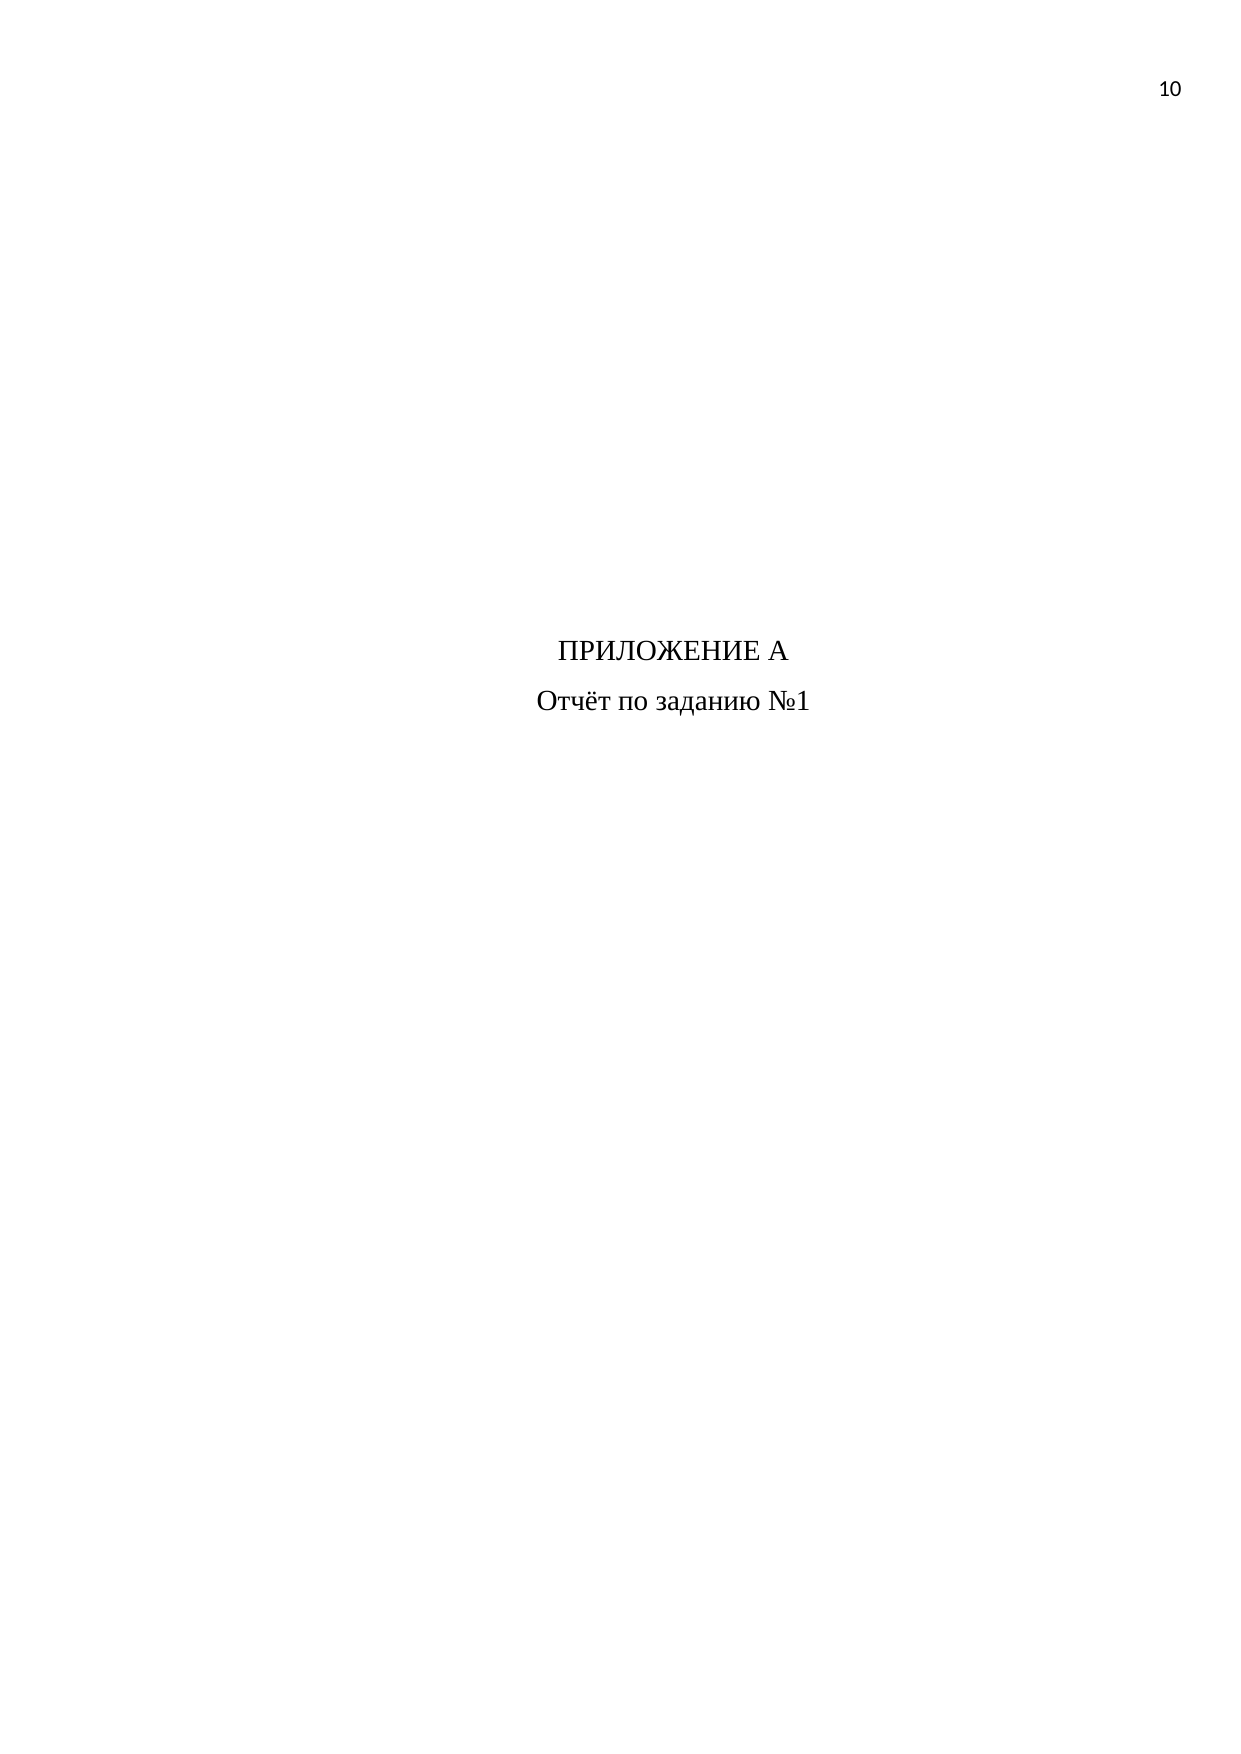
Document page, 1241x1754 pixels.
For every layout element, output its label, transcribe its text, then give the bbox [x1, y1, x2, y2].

text Отчёт по заданию №1 [118, 683, 1181, 717]
subtitle ПРИЛОЖЕНИЕ А [118, 633, 1181, 667]
